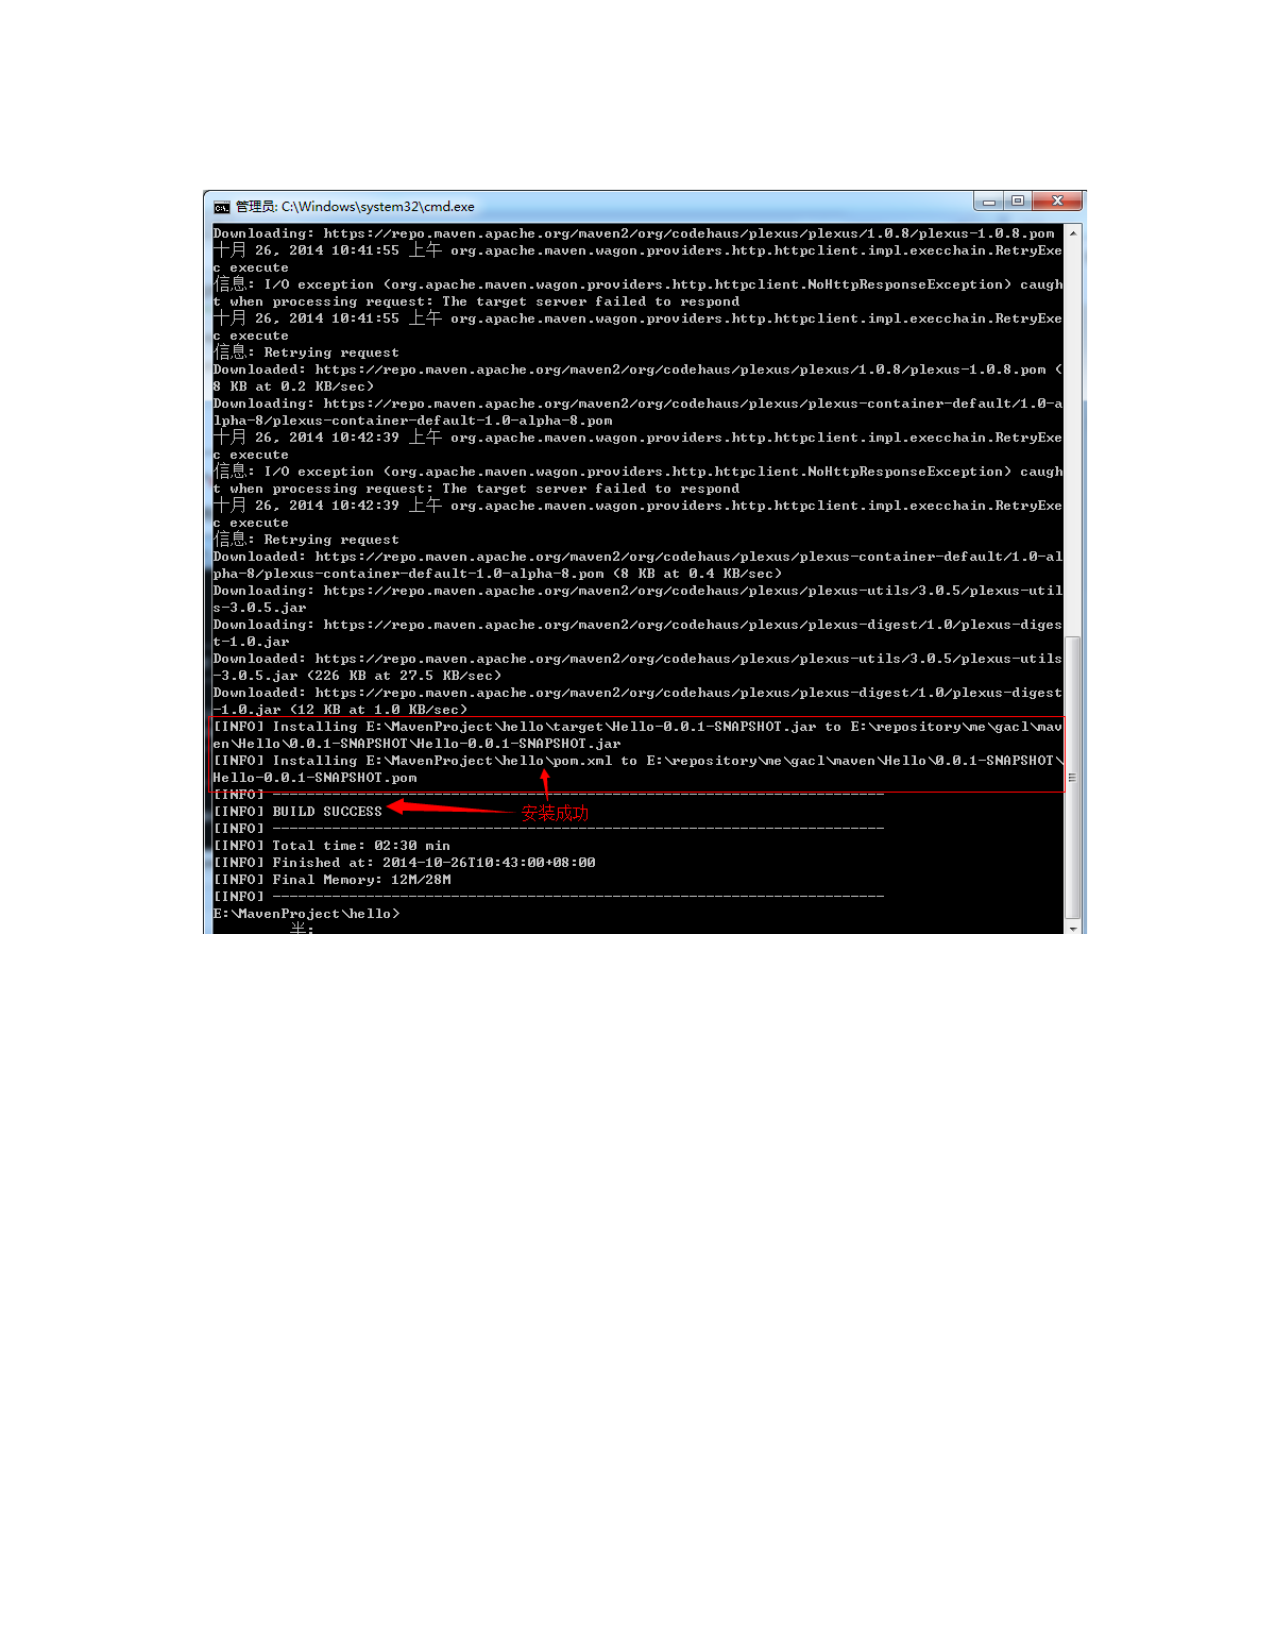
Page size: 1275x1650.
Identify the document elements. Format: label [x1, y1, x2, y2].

picture [187, 158, 1088, 934]
